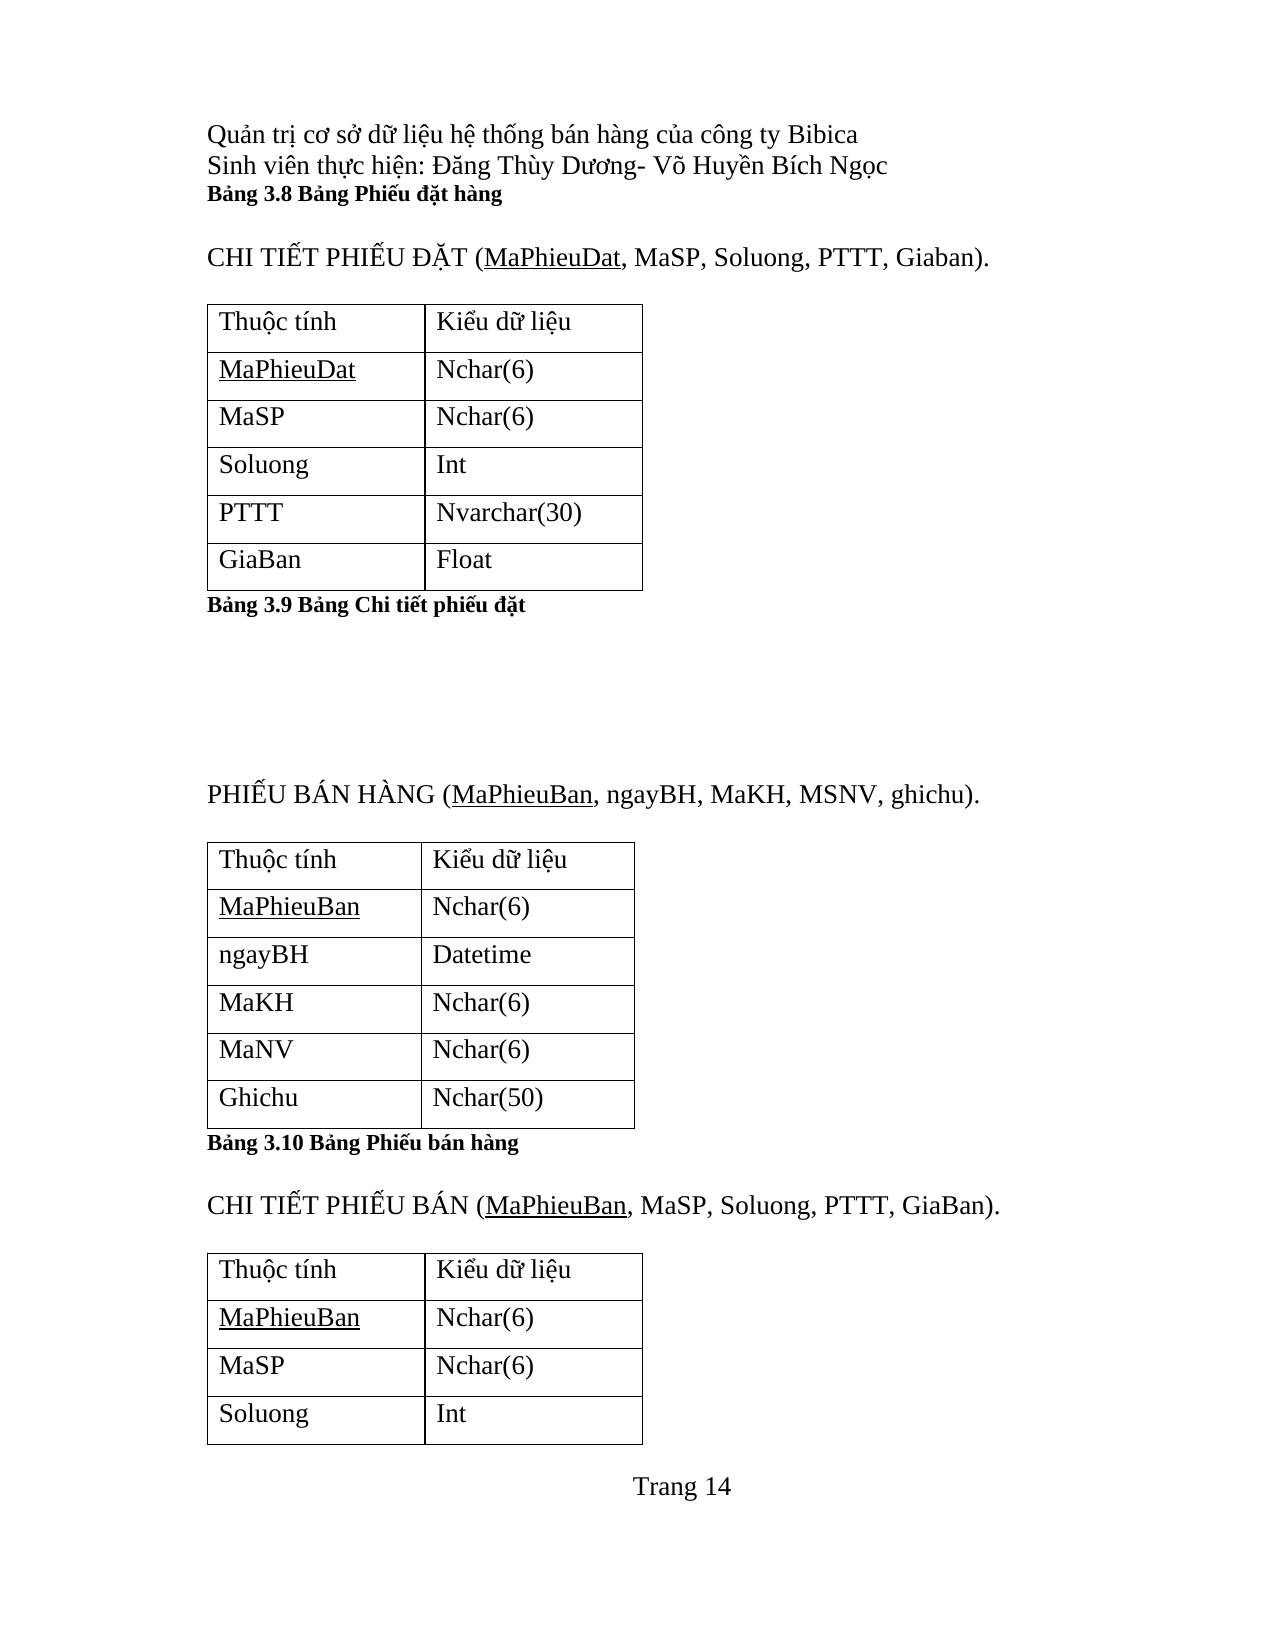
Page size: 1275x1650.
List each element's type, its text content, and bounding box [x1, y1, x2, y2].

table_cell ngayBH [208, 938, 421, 985]
text Bảng 3.9 Bảng Chi tiết phiếu đặt [207, 591, 1157, 618]
text Bảng 3.8 Bảng Phiếu đặt hàng [207, 180, 1157, 207]
table_cell GiaBan [208, 544, 424, 590]
text Phiếu bán hàng (MaPhieuBan, ngayBH, MaKH, MSNV, ghichu). [207, 778, 451, 809]
table_cell Nchar(6) [426, 353, 642, 399]
text Bảng 3.10 Bảng Phiếu bán hàng [207, 1129, 1157, 1155]
table_cell Soluong [208, 448, 424, 495]
table_cell Nchar(6) [422, 890, 634, 937]
table_header Thuộc tính [208, 843, 421, 889]
table_cell Nchar(6) [422, 1034, 634, 1080]
table_cell Int [426, 1397, 642, 1443]
table_cell MaKH [208, 986, 421, 1032]
table_header Kiểu dữ liệu [422, 843, 634, 889]
table_cell MaSP [208, 1349, 424, 1396]
table_cell Nchar(6) [426, 1349, 642, 1396]
text Chi tiết phiếu Bán (MaPhieuBan, MaSP, Soluong, PTTT, GiaBan). [207, 1189, 485, 1220]
table_cell Soluong [208, 1397, 424, 1443]
table_cell Float [426, 544, 642, 590]
table_cell Nvarchar(30) [426, 496, 642, 543]
table_cell MaNV [208, 1034, 421, 1080]
table_cell Nchar(6) [426, 401, 642, 447]
table_cell Nchar(6) [426, 1301, 642, 1348]
table_cell Ghichu [208, 1081, 421, 1128]
table_header Thuộc tính [208, 305, 424, 352]
table_cell MaPhieuDat [208, 353, 424, 399]
table_header Kiểu dữ liệu [426, 1254, 642, 1300]
table_cell Int [426, 448, 642, 495]
text Phiếu bán hàng (MaPhieuBan, ngayBH, MaKH, MSNV, ghichu). [799, 778, 1157, 809]
table_cell Nchar(6) [422, 986, 634, 1032]
table_cell MaPhieuBan [208, 890, 421, 937]
table_header Thuộc tính [208, 1254, 424, 1300]
table_cell Datetime [422, 938, 634, 985]
text Chi tiết phiếu Bán (MaPhieuBan, MaSP, Soluong, PTTT, GiaBan). [633, 1189, 1157, 1220]
table_cell MaPhieuBan [208, 1301, 424, 1348]
text Chi tiết phiếu đặt (MaPhieuDat, MaSP, Soluong, PTTT, Giaban). [627, 241, 1157, 272]
text Chi tiết phiếu đặt (MaPhieuDat, MaSP, Soluong, PTTT, Giaban). [207, 241, 484, 272]
table_cell MaSP [208, 401, 424, 447]
table_cell PTTT [208, 496, 424, 543]
table_cell Nchar(50) [422, 1081, 634, 1128]
table_header Kiểu dữ liệu [426, 305, 642, 352]
